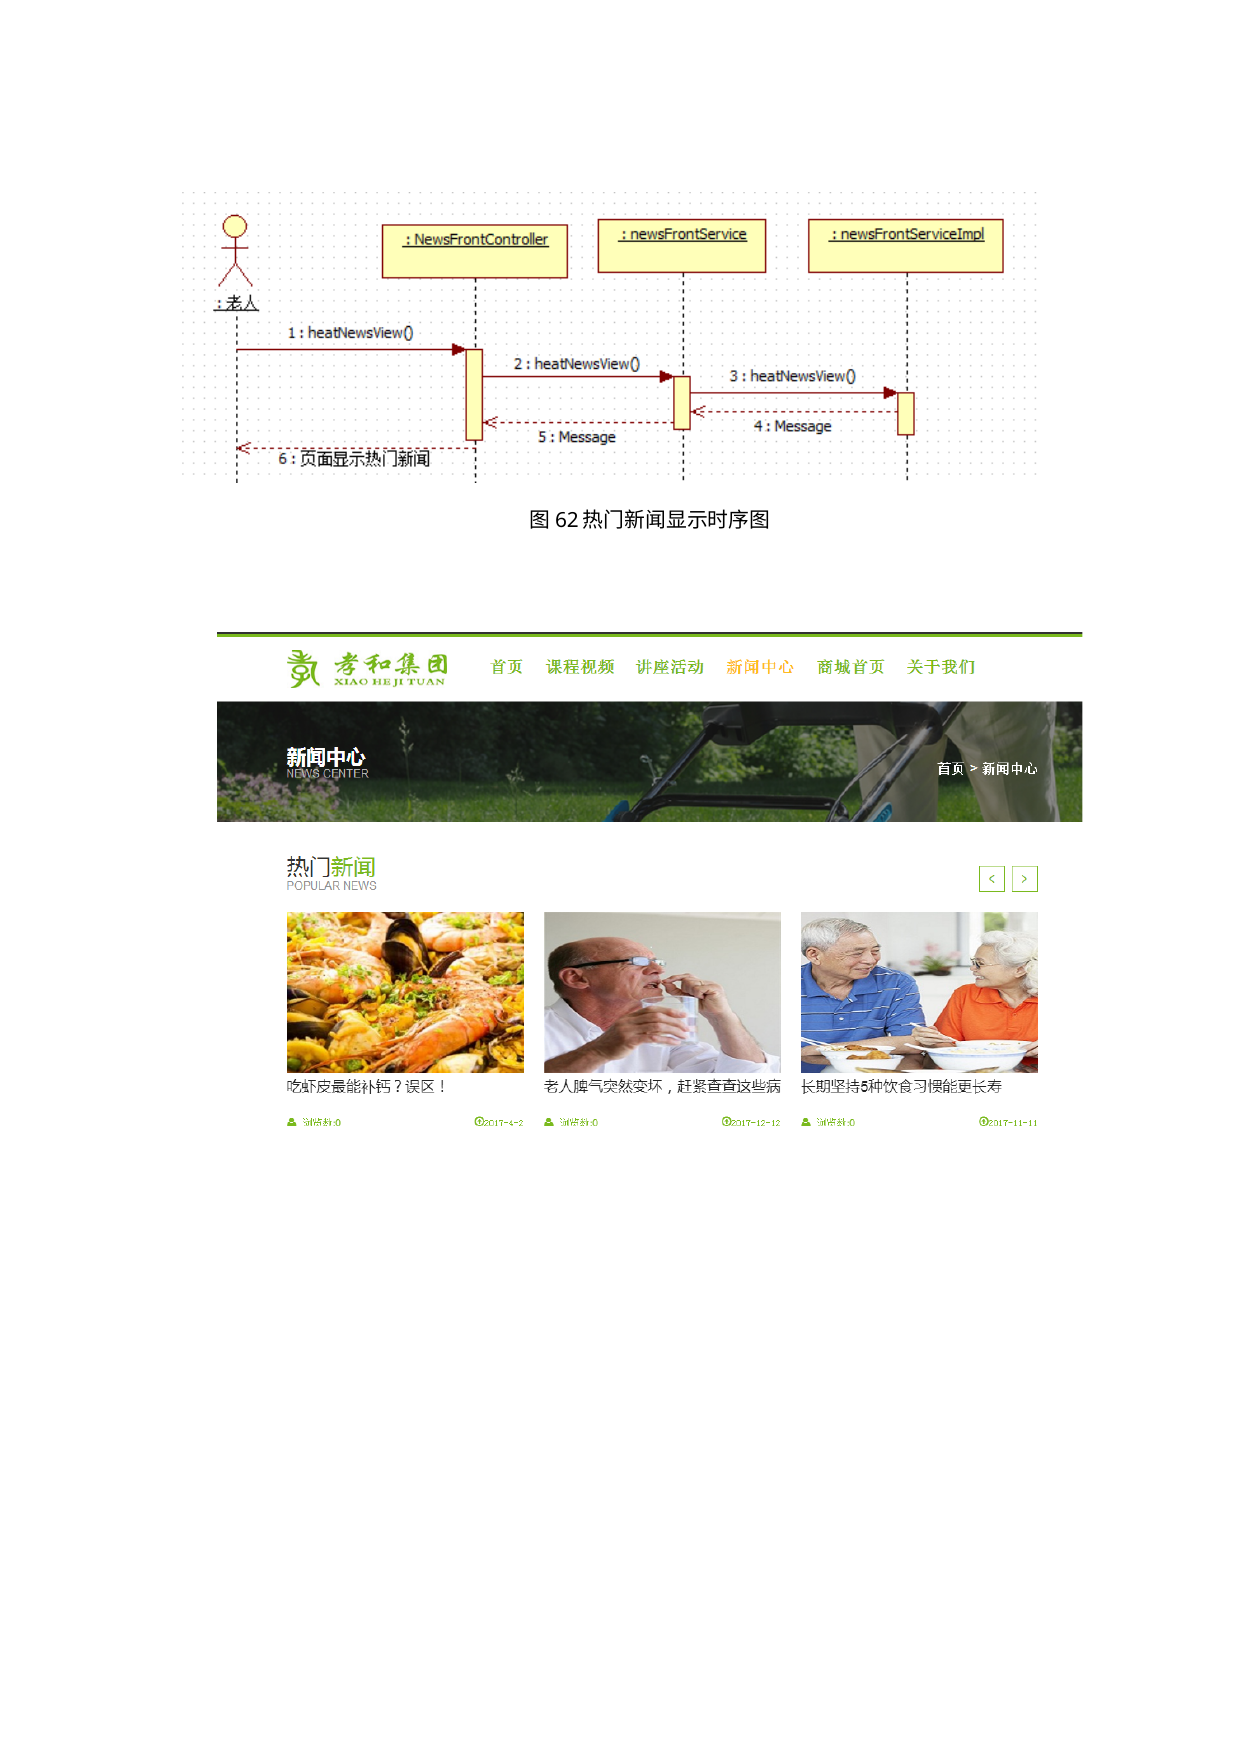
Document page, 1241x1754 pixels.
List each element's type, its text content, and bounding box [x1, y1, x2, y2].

picture [177, 192, 1043, 483]
picture [217, 632, 1083, 1126]
text 图 62热门新闻显示时序图 [177, 502, 1122, 535]
